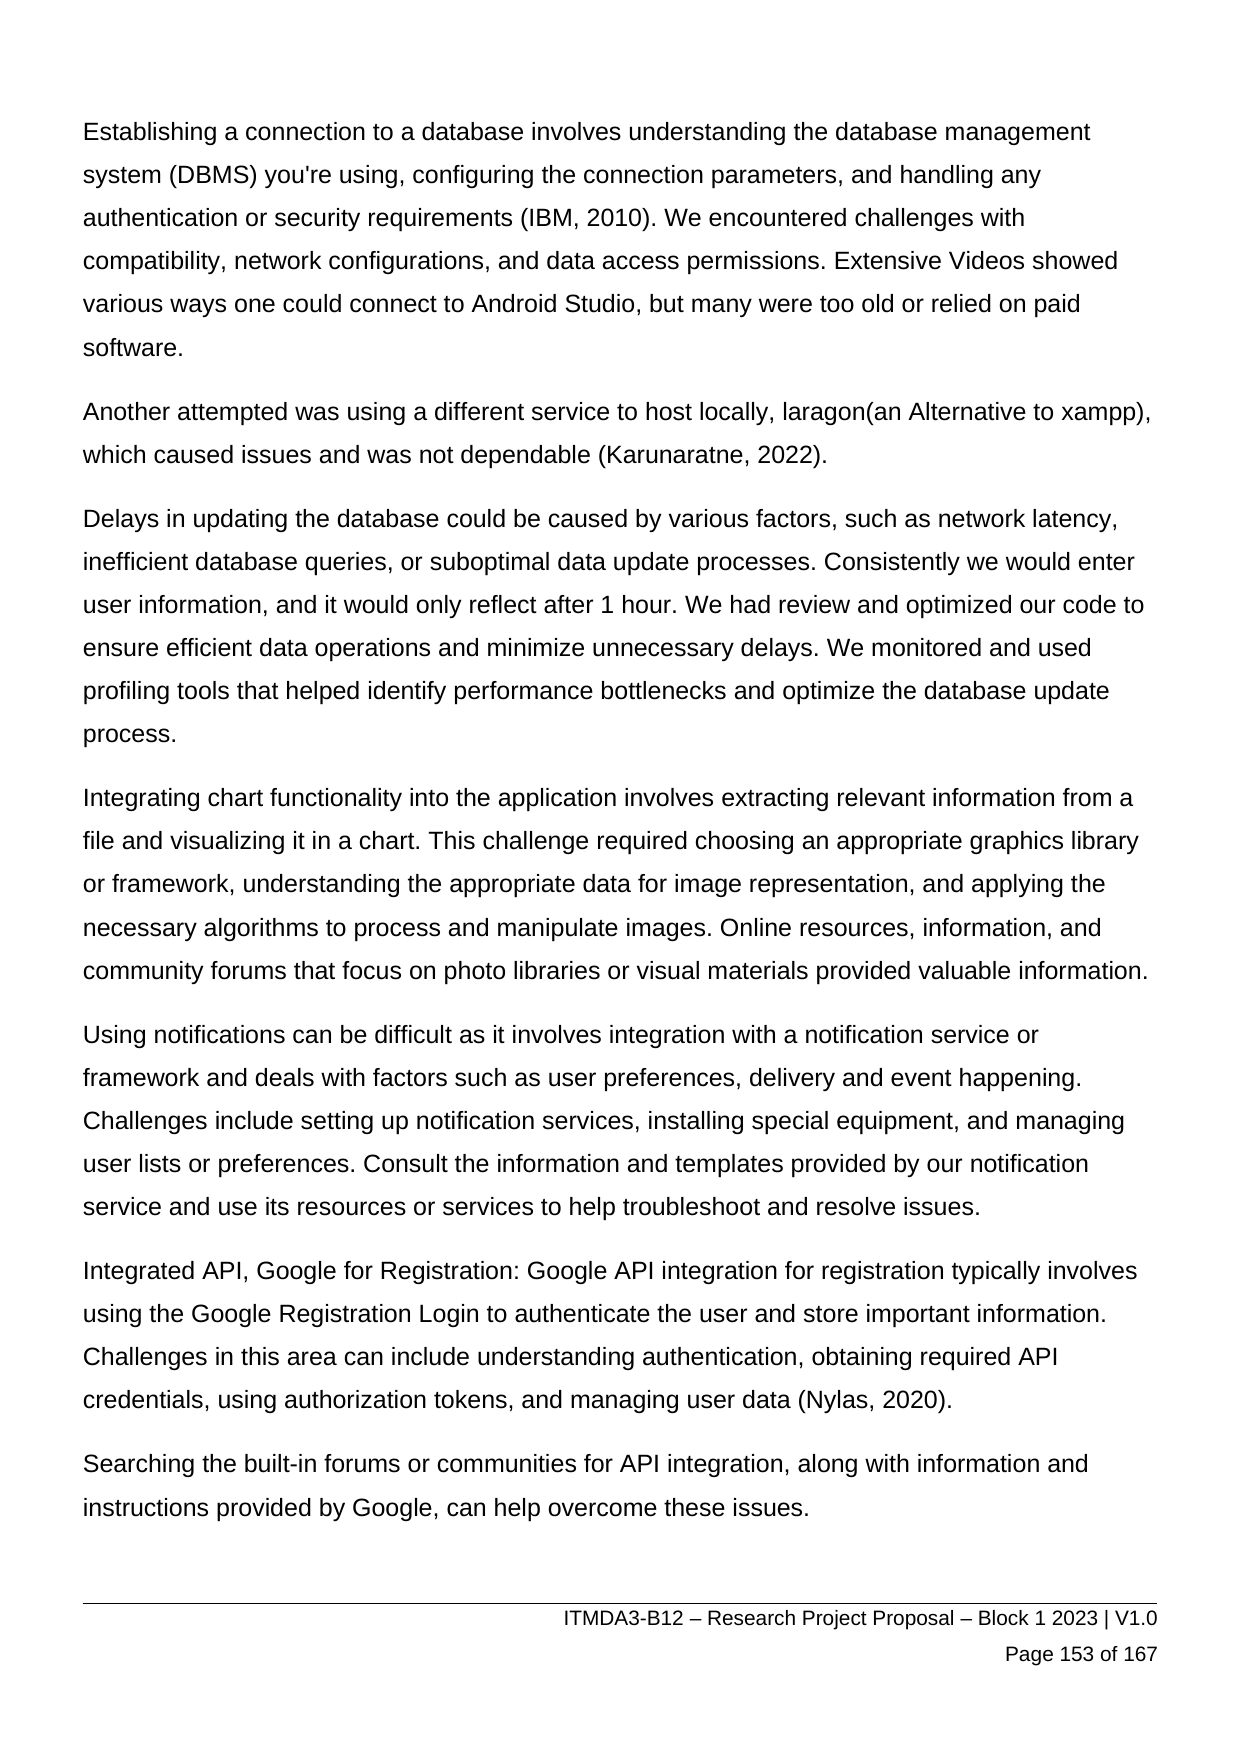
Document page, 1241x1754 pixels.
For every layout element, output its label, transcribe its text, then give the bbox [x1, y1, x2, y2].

text Integrated API, Google for Registration: Google API integration for registration typically involves using the Google Registration Login to authenticate the user and store important information. Challenges in this area can include understanding authentication, obtaining required API credentials, using authorization tokens, and managing user data (Nylas, 2020). [83, 1256, 1157, 1414]
text Integrating chart functionality into the application involves extracting relevant information from a file and visualizing it in a chart. This challenge required choosing an appropriate graphics library or framework, understanding the appropriate data for image representation, and applying the necessary algorithms to process and manipulate images. Online resources, information, and community forums that focus on photo libraries or visual materials provided valuable information. [83, 783, 1157, 984]
text Delays in updating the database could be caused by various factors, such as network latency, inefficient database queries, or suboptimal data update processes. Consistently we would enter user information, and it would only reflect after 1 hour. We had review and optimized our code to ensure efficient data operations and minimize unnecessary delays. We monitored and used profiling tools that helped identify performance bottlenecks and optimize the database update process. [83, 503, 1157, 748]
text Another attempted was using a different service to host locally, laragon(an Alternative to xampp), which caused issues and was not dependable (Karunaratne, 2022). [83, 396, 1157, 468]
text Using notifications can be difficult as it involves integration with a notification service or framework and deals with factors such as user preferences, delivery and event happening. Challenges include setting up notification services, installing special equipment, and managing user lists or preferences. Consult the information and templates provided by our notification service and use its resources or services to help troubleshoot and resolve issues. [83, 1019, 1157, 1221]
text Establishing a connection to a database involves understanding the database management system (DBMS) you're using, configuring the connection parameters, and handling any authentication or security requirements (IBM, 2010). We encountered challenges with compatibility, network configurations, and data access permissions. Extensive Videos showed various ways one could connect to Android Studio, but many were too old or relied on paid software. [83, 117, 1157, 361]
text Searching the built-in forums or communities for API integration, along with information and instructions provided by Google, can help overcome these issues. [83, 1449, 1157, 1521]
